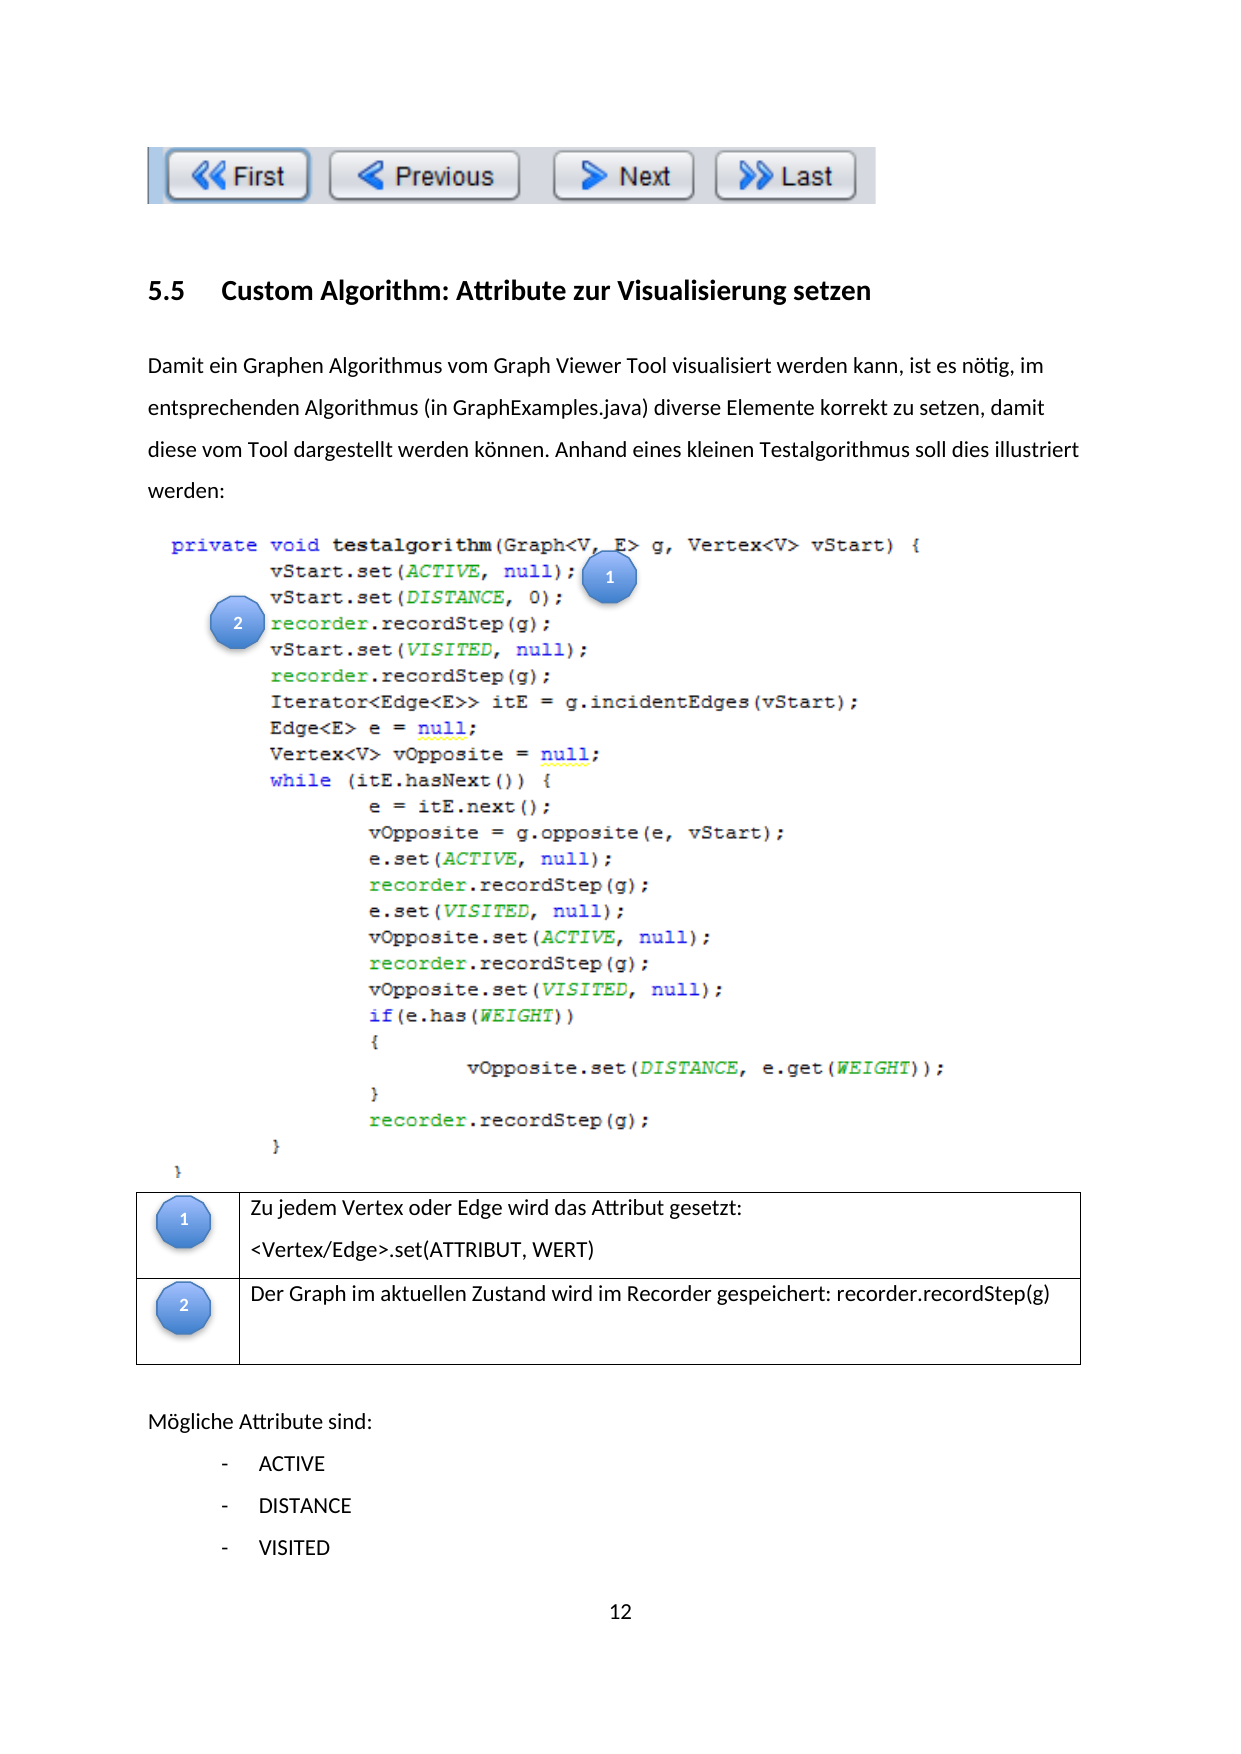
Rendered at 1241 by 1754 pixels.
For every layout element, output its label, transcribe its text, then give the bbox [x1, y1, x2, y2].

picture [147, 518, 1037, 1178]
list DISTANCE [221, 1491, 1093, 1519]
table_cell [137, 1279, 239, 1364]
list VISITED [221, 1533, 1093, 1561]
picture [147, 147, 876, 204]
table_header [137, 1193, 239, 1278]
text Damit ein Graphen Algorithmus vom Graph Viewer Tool visualisiert werden kann, ist es nötig, im entsprechenden Algorithmus (in GraphExamples.java) diverse Elemente korrekt zu setzen, damit diese vom Tool dargestellt werden können. Anhand eines kleinen Testalgorithmus soll dies illustriert werden: [148, 351, 1093, 505]
subtitle Custom Algorithm: Attribute zur Visualisierung setzen [148, 272, 1093, 308]
list ACTIVE [221, 1449, 1093, 1477]
table_cell Der Graph im aktuellen Zustand wird im Recorder gespeichert: recorder.recordStep(g) [240, 1279, 1080, 1364]
table_header Zu jedem Vertex oder Edge wird das Attribut gesetzt: <Vertex/Edge>.set(ATTRIBUT, WERT) [240, 1193, 1080, 1278]
text Mögliche Attribute sind: [148, 1407, 1093, 1435]
